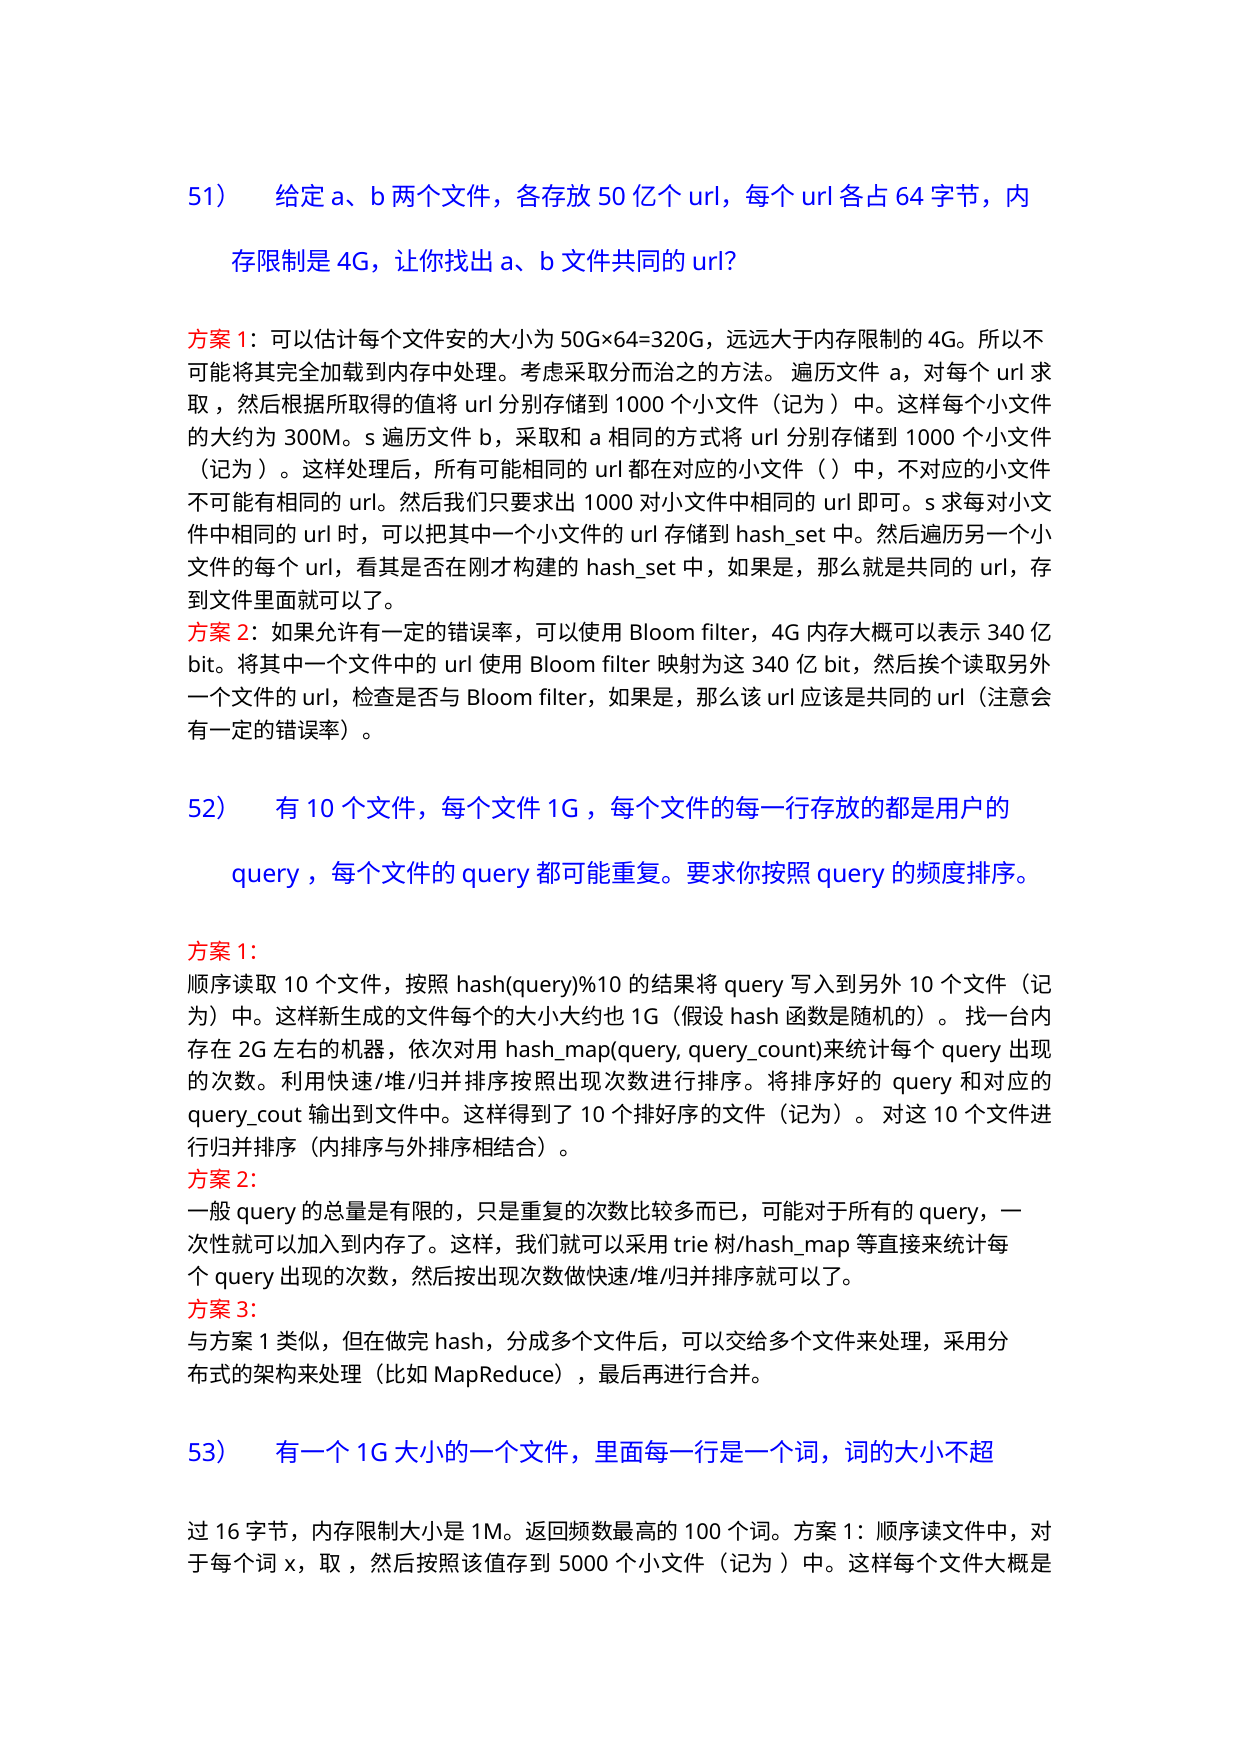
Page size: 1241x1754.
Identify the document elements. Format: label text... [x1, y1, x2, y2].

text 次性就可以加入到内存了。这样，我们就可以采用 trie 树/hash_map 等直接来统计每 [187, 1227, 1053, 1259]
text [187, 1513, 1053, 1578]
text 有 10 个文件，每个文件 1G ，每个文件的每一行存放的都是用户的 query ，每个文件的 query 都可能重复。要求你按照 query 的频度排序。 [187, 774, 1053, 904]
text 方案 2：如果允许有一定的错误率，可以使用 Bloom filter，4G 内存大概可以表示 340 亿bit。将其中一个文件中的 url 使用 Bloom filter 映射为这 340 亿 bit，然后挨个读取另外一个文件的 url，检查是否与 Bloom filter，如果是，那么该 url 应该是共同的 url（注意会有一定的错误率）。 [187, 615, 1053, 745]
text 布式的架构来处理（比如 MapReduce），最后再进行合并。 [187, 1357, 1053, 1389]
text 与方案 1 类似，但在做完 hash，分成多个文件后，可以交给多个文件来处理，采用分 [187, 1324, 1053, 1357]
text 方案 1：可以估计每个文件安的大小为 50G×64=320G，远远大于内存限制的 4G。所以不 [187, 322, 1053, 355]
text 可能将其完全加载到内存中处理。考虑采取分而治之的方法。 遍历文件 a，对每个 url 求取 ，然后根据所取得的值将 url 分别存储到1000 个小文件（记为 ）中。这样每个小文件的大约为 300M。s 遍历文件 b，采取和 a 相同的方式将 url 分别存储到 1000 个小文件（记为 ）。这样处理后，所有可能相同的 url 都在对应的小文件（ ）中，不对应的小文件不可能有相同的 url。然后我们只要求出 1000 对小文件中相同的 url 即可。s 求每对小文件中相同的 url 时，可以把其中一个小文件的 url 存储到 hash_set 中。然后遍历另一个小文件的每个 url，看其是否在刚才构建的 hash_set 中，如果是，那么就是共同的 url，存到文件里面就可以了。 [187, 355, 1053, 615]
text 方案 2： [187, 1162, 1053, 1194]
text 给定 a、b 两个文件，各存放 50 亿个 url，每个 url 各占 64 字节，内存限制是 4G，让你找出 a、b 文件共同的 url？ [187, 162, 1053, 292]
text 个 query 出现的次数，然后按出现次数做快速/堆/归并排序就可以了。 [187, 1259, 1053, 1292]
text 有一个 1G 大小的一个文件，里面每一行是一个词，词的大小不超 [187, 1418, 1053, 1483]
text 顺序读取 10 个文件，按照 hash(query)%10 的结果将 query 写入到另外 10 个文件（记为）中。这样新生成的文件每个的大小大约也 1G（假设 hash 函数是随机的）。 找一台内存在 2G 左右的机器，依次对用 hash_map(query, query_count)来统计每个 query 出现的次数。利用快速/堆/归并排序按照出现次数进行排序。将排序好的 query 和对应的 query_cout 输出到文件中。这样得到了 10 个排好序的文件（记为）。 对这 10 个文件进行归并排序（内排序与外排序相结合）。 [187, 967, 1053, 1162]
text 方案 3： [187, 1292, 1053, 1324]
text 方案 1： [187, 934, 1053, 967]
text 一般 query 的总量是有限的，只是重复的次数比较多而已，可能对于所有的 query，一 [187, 1194, 1053, 1227]
